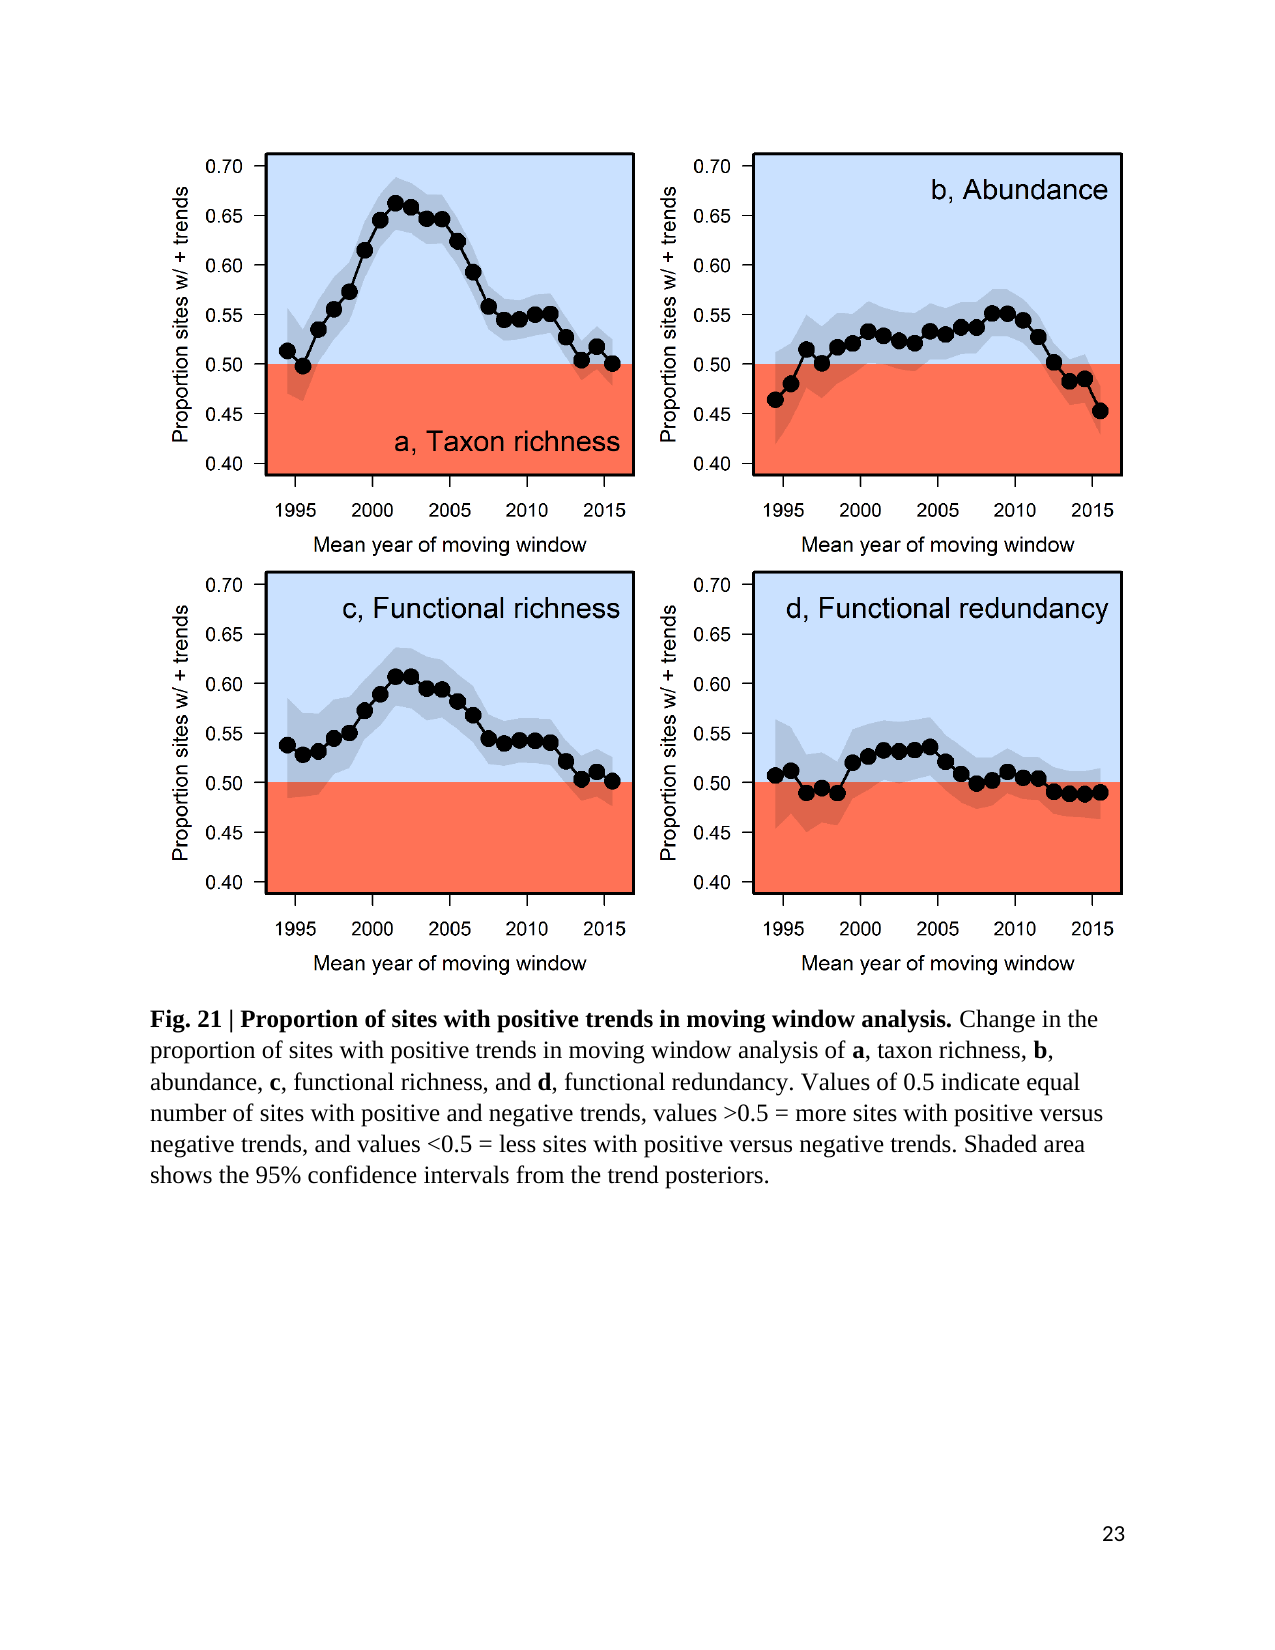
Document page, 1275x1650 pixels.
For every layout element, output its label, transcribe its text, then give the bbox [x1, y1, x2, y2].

text Fig. 21 | Proportion of sites with positive trends in moving window analysis. Change in the proportion of sites with positive trends in moving window analysis of a, taxon richness, b, abundance, c, functional richness, and d, functional redundancy. Values of 0.5 indicate equal number of sites with positive and negative trends, values >0.5 = more sites with positive versus negative trends, and values <0.5 = less sites with positive versus negative trends. Shaded area shows the 95% confidence intervals from the trend posteriors. [150, 1004, 1125, 1188]
picture [150, 150, 1125, 986]
